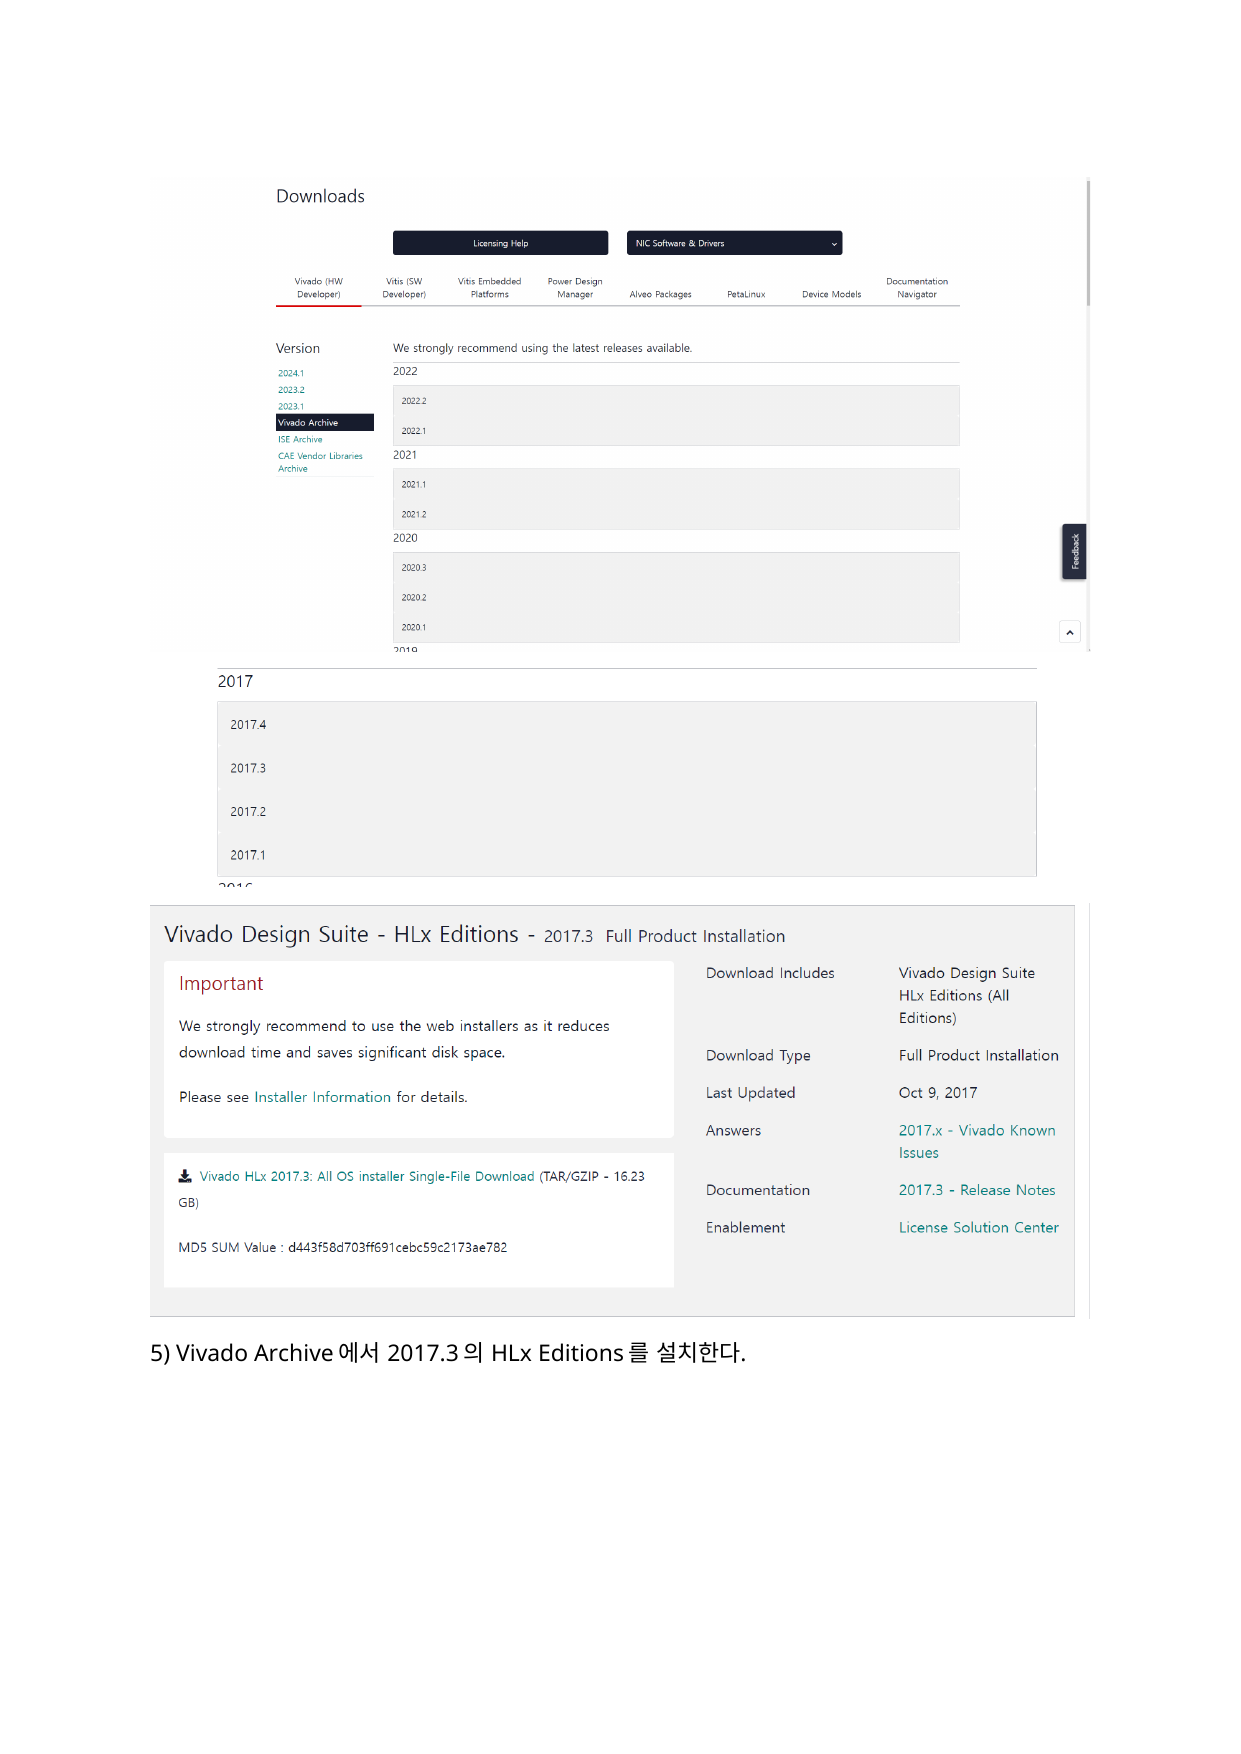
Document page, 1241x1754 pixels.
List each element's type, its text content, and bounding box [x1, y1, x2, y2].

picture [150, 668, 1091, 887]
picture [150, 177, 1091, 652]
picture [150, 903, 1091, 1319]
text 5) Vivado Archive에서 2017.3의 HLx Editions를 설치한다. [150, 1335, 1090, 1369]
